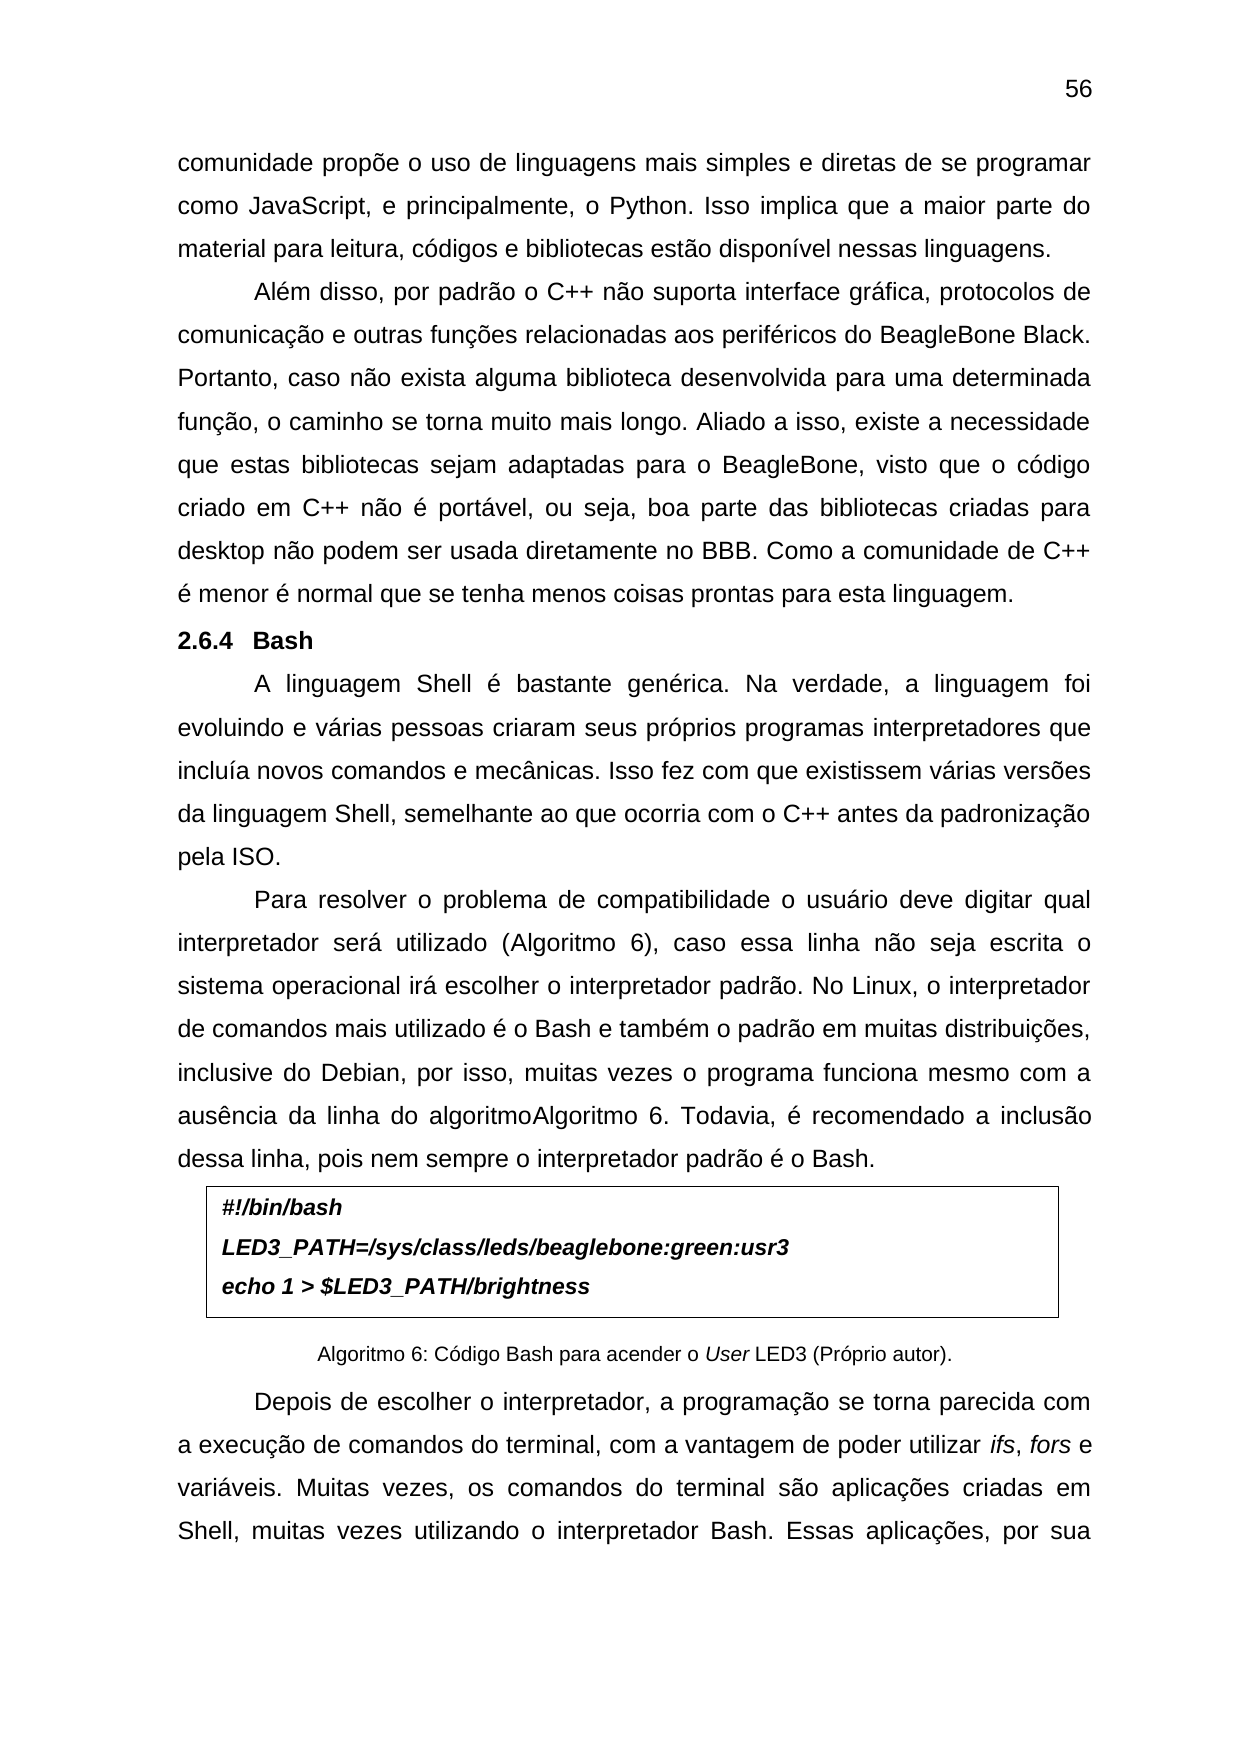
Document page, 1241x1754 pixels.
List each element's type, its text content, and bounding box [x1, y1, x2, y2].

text A linguagem Shell é bastante genérica. Na verdade, a linguagem foi evoluindo e várias pessoas criaram seus próprios programas interpretadores que incluía novos comandos e mecânicas. Isso fez com que existissem várias versões da linguagem Shell, semelhante ao que ocorria com o C++ antes da padronização pela ISO. [177, 669, 1092, 871]
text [177, 148, 1092, 263]
text Para resolver o problema de compatibilidade o usuário deve digitar qual interpretador será utilizado (Algoritmo 6), caso essa linha não seja escrita o sistema operacional irá escolher o interpretador padrão. No Linux, o interpretador de comandos mais utilizado é o Bash e também o padrão em muitas distribuições, inclusive do Debian, por isso, muitas vezes o programa funciona mesmo com a ausência da linha do algoritmoAlgoritmo 6. Todavia, é recomendado a inclusão dessa linha, pois nem sempre o interpretador padrão é o Bash. [177, 885, 1092, 1172]
text Além disso, por padrão o C++ não suporta interface gráfica, protocolos de comunicação e outras funções relacionadas aos periféricos do BeagleBone Black. Portanto, caso não exista alguma biblioteca desenvolvida para uma determinada função, o caminho se torna muito mais longo. Aliado a isso, existe a necessidade que estas bibliotecas sejam adaptadas para o BeagleBone, visto que o código criado em C++ não é portável, ou seja, boa parte das bibliotecas criadas para desktop não podem ser usada diretamente no BBB. Como a comunidade de C++ é menor é normal que se tenha menos coisas prontas para esta linguagem. [177, 277, 1092, 608]
subtitle Bash [177, 626, 1092, 655]
text Algoritmo : Código Bash para acender o User LED3 (Próprio autor). [177, 1342, 1092, 1366]
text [177, 1387, 1092, 1545]
